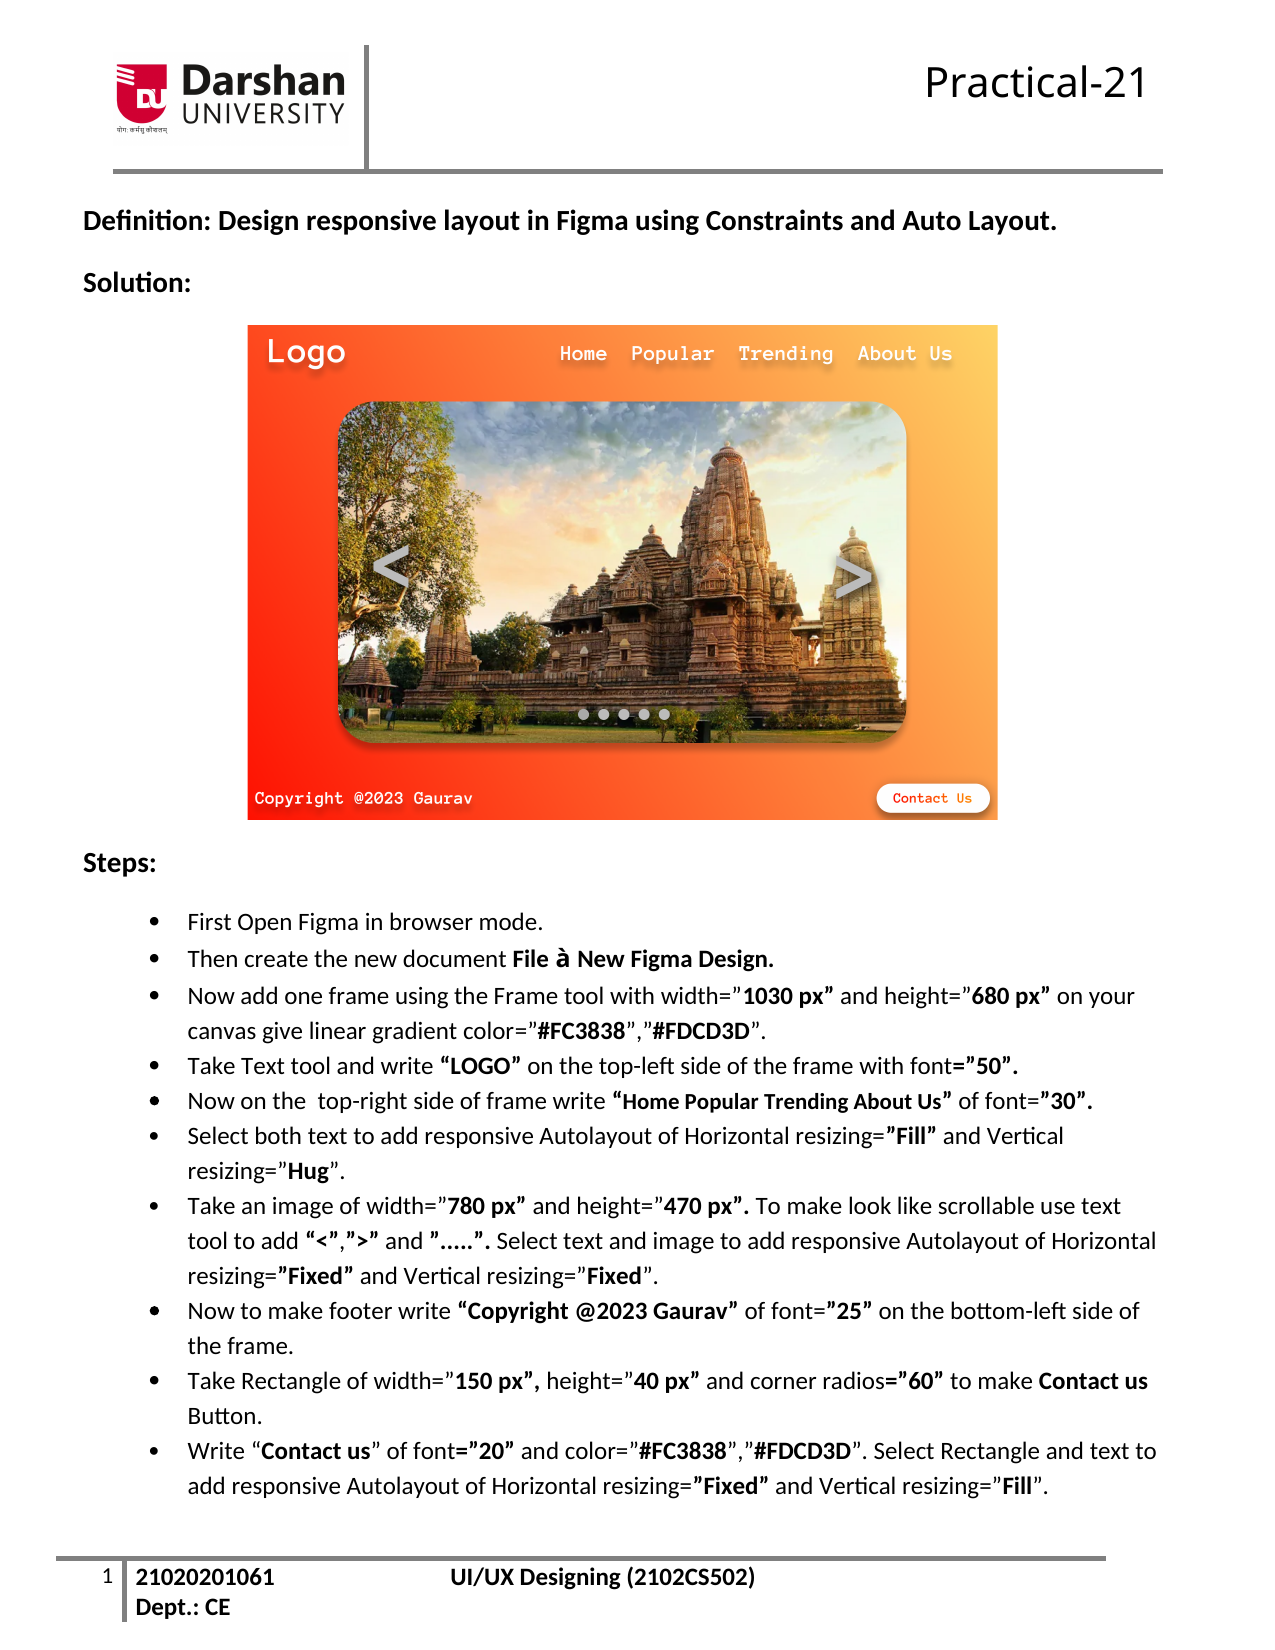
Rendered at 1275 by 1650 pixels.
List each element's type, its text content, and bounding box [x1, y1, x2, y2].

list Take Rectangle of width=”150 px”, height=”40 px” and corner radios=”60” to make Contact us Button. [150, 1365, 1162, 1431]
list Take Text tool and write “LOGO” on the top-left side of the frame with font=”50”. [150, 1050, 1162, 1081]
list Write “Contact us” of font=”20” and color=”#FC3838”,”#FDCD3D”. Select Rectangle and text to add responsive Autolayout of Horizontal resizing=”Fixed” and Vertical resizing=”Fill”. [150, 1435, 1162, 1501]
text Definition: Design responsive layout in Figma using Constraints and Auto Layout. [83, 202, 1162, 238]
list Now add one frame using the Frame tool with width=”1030 px” and height=”680 px” on your canvas give linear gradient color=”#FC3838”,”#FDCD3D”. [150, 980, 1162, 1046]
list Now to make footer write “Copyright @2023 Gaurav” of font=”25” on the bottom-left side of the frame. [150, 1295, 1162, 1361]
text Solution: [83, 264, 1162, 299]
list Take an image of width=”780 px” and height=”470 px”. To make look like scrollable use text tool to add “<”,”>” and ”.....”. Select text and image to add responsive Autolayout of Horizontal resizing=”Fixed” and Vertical resizing=”Fixed”. [150, 1190, 1162, 1291]
text Steps: [83, 844, 1162, 880]
list Then create the new document File à New Figma Design. [150, 941, 1162, 975]
picture [112, 52, 349, 146]
list First Open Figma in browser mode. [150, 906, 1162, 937]
list Select both text to add responsive Autolayout of Horizontal resizing=”Fill” and Vertical resizing=”Hug”. [150, 1120, 1162, 1186]
list Now on the top-right side of frame write “Home Popular Trending About Us” of font=”30”. [150, 1085, 1162, 1116]
